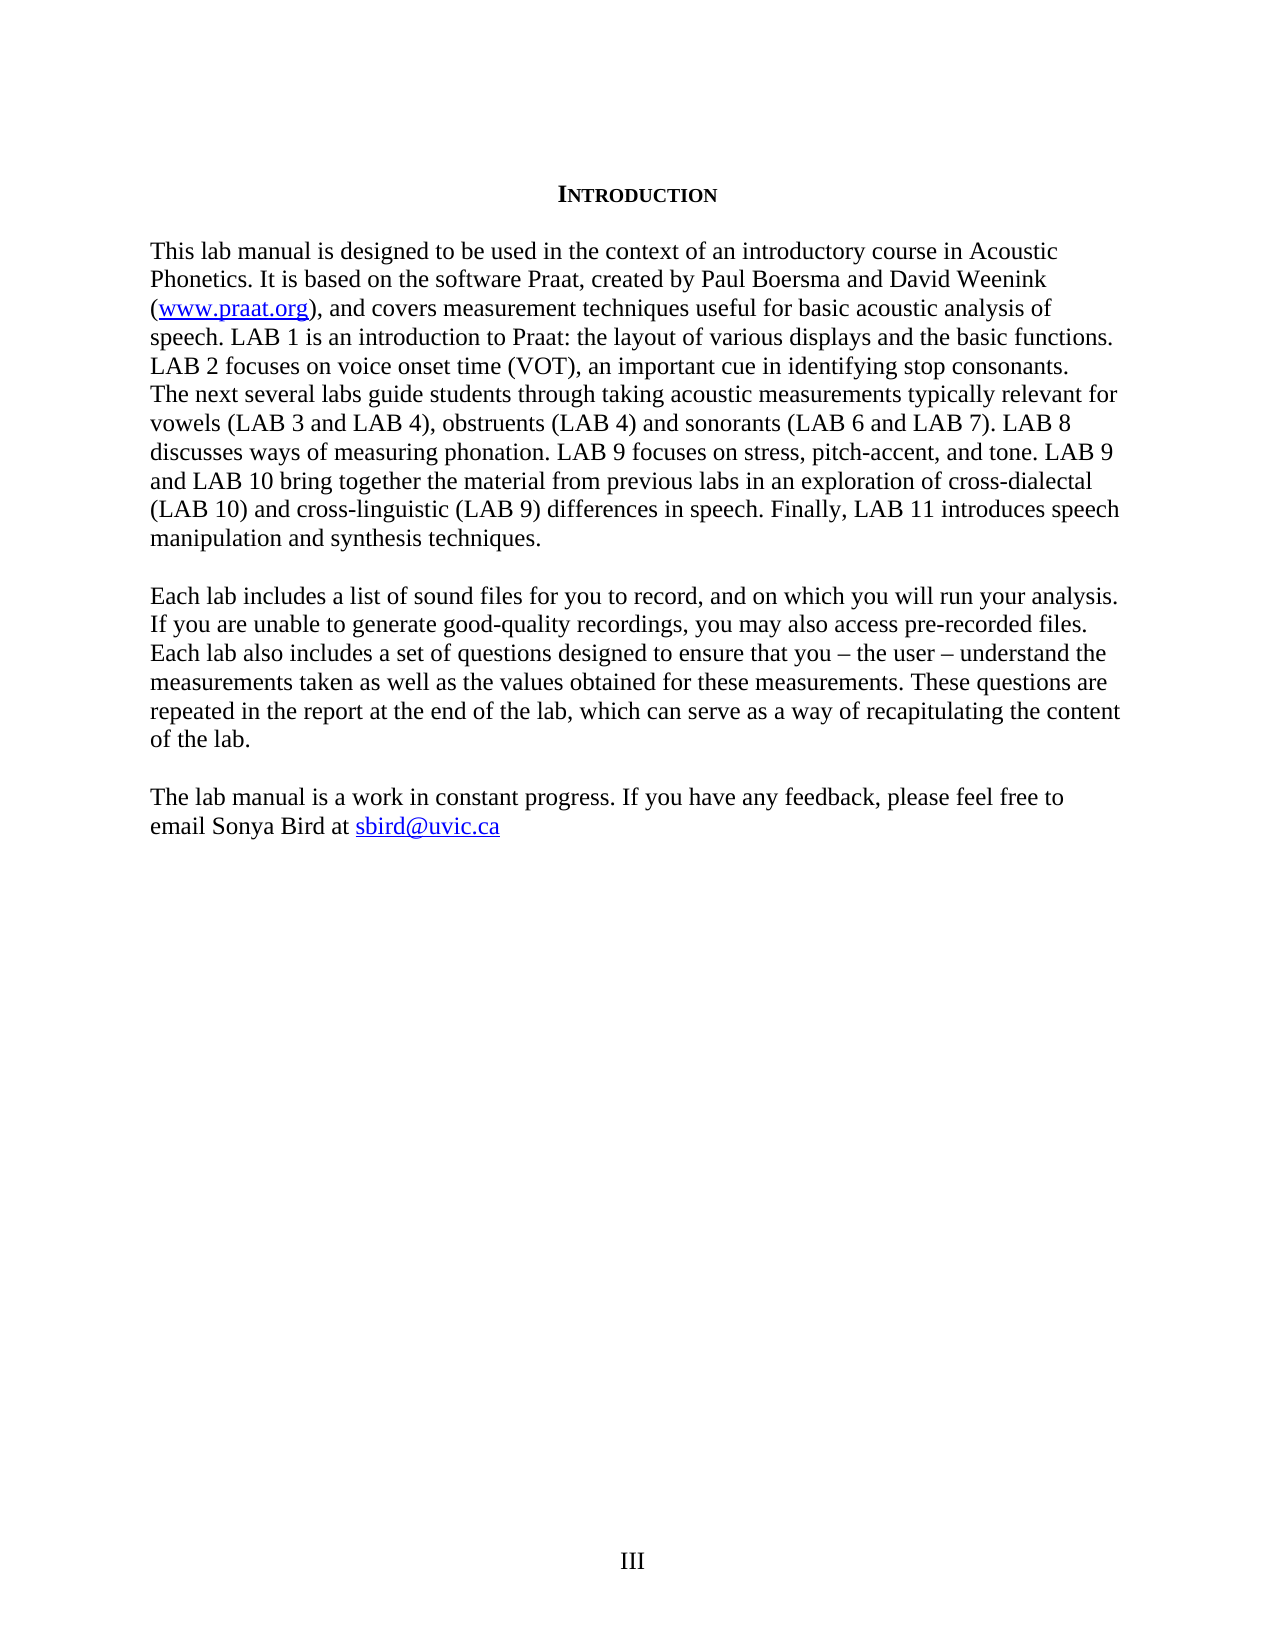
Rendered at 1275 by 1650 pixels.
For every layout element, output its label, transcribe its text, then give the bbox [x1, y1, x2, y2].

text The lab manual is a work in constant progress. If you have any feedback, please feel free to email Sonya Bird at sbird@uvic.ca [150, 782, 1066, 839]
text INTRODUCTION [298, 179, 977, 207]
text This lab manual is designed to be used in the context of an introductory course in Acoustic Phonetics. It is based on the software Praat, created by Paul Boersma and David Weenink (www.praat.org), and covers measurement techniques useful for basic acoustic analysis of speech. LAB 1 is an introduction to Praat: the layout of various displays and the basic functions. LAB 2 focuses on voice onset time (VOT), an important cue in identifying stop consonants. [150, 236, 1116, 379]
text Each lab includes a list of sound files for you to record, and on which you will run your analysis. If you are unable to generate good-quality recordings, you may also access pre-recorded files. [150, 581, 1121, 638]
text The next several labs guide students through taking acoustic measurements typically relevant for vowels (LAB 3 and LAB 4), obstruents (LAB 4) and sonorants (LAB 6 and LAB 7). LAB 8 discusses ways of measuring phonation. LAB 9 focuses on stress, pitch-accent, and tone. LAB 9 and LAB 10 bring together the material from previous labs in an exploration of cross-dialectal (LAB 10) and cross-linguistic (LAB 9) differences in speech. Finally, LAB 11 introduces speech manipulation and synthesis techniques. [150, 379, 1122, 552]
text Each lab also includes a set of questions designed to ensure that you – the user – understand the measurements taken as well as the values obtained for these measurements. These questions are repeated in the report at the end of the lab, which can serve as a way of recapitulating the content of the lab. [150, 638, 1126, 753]
